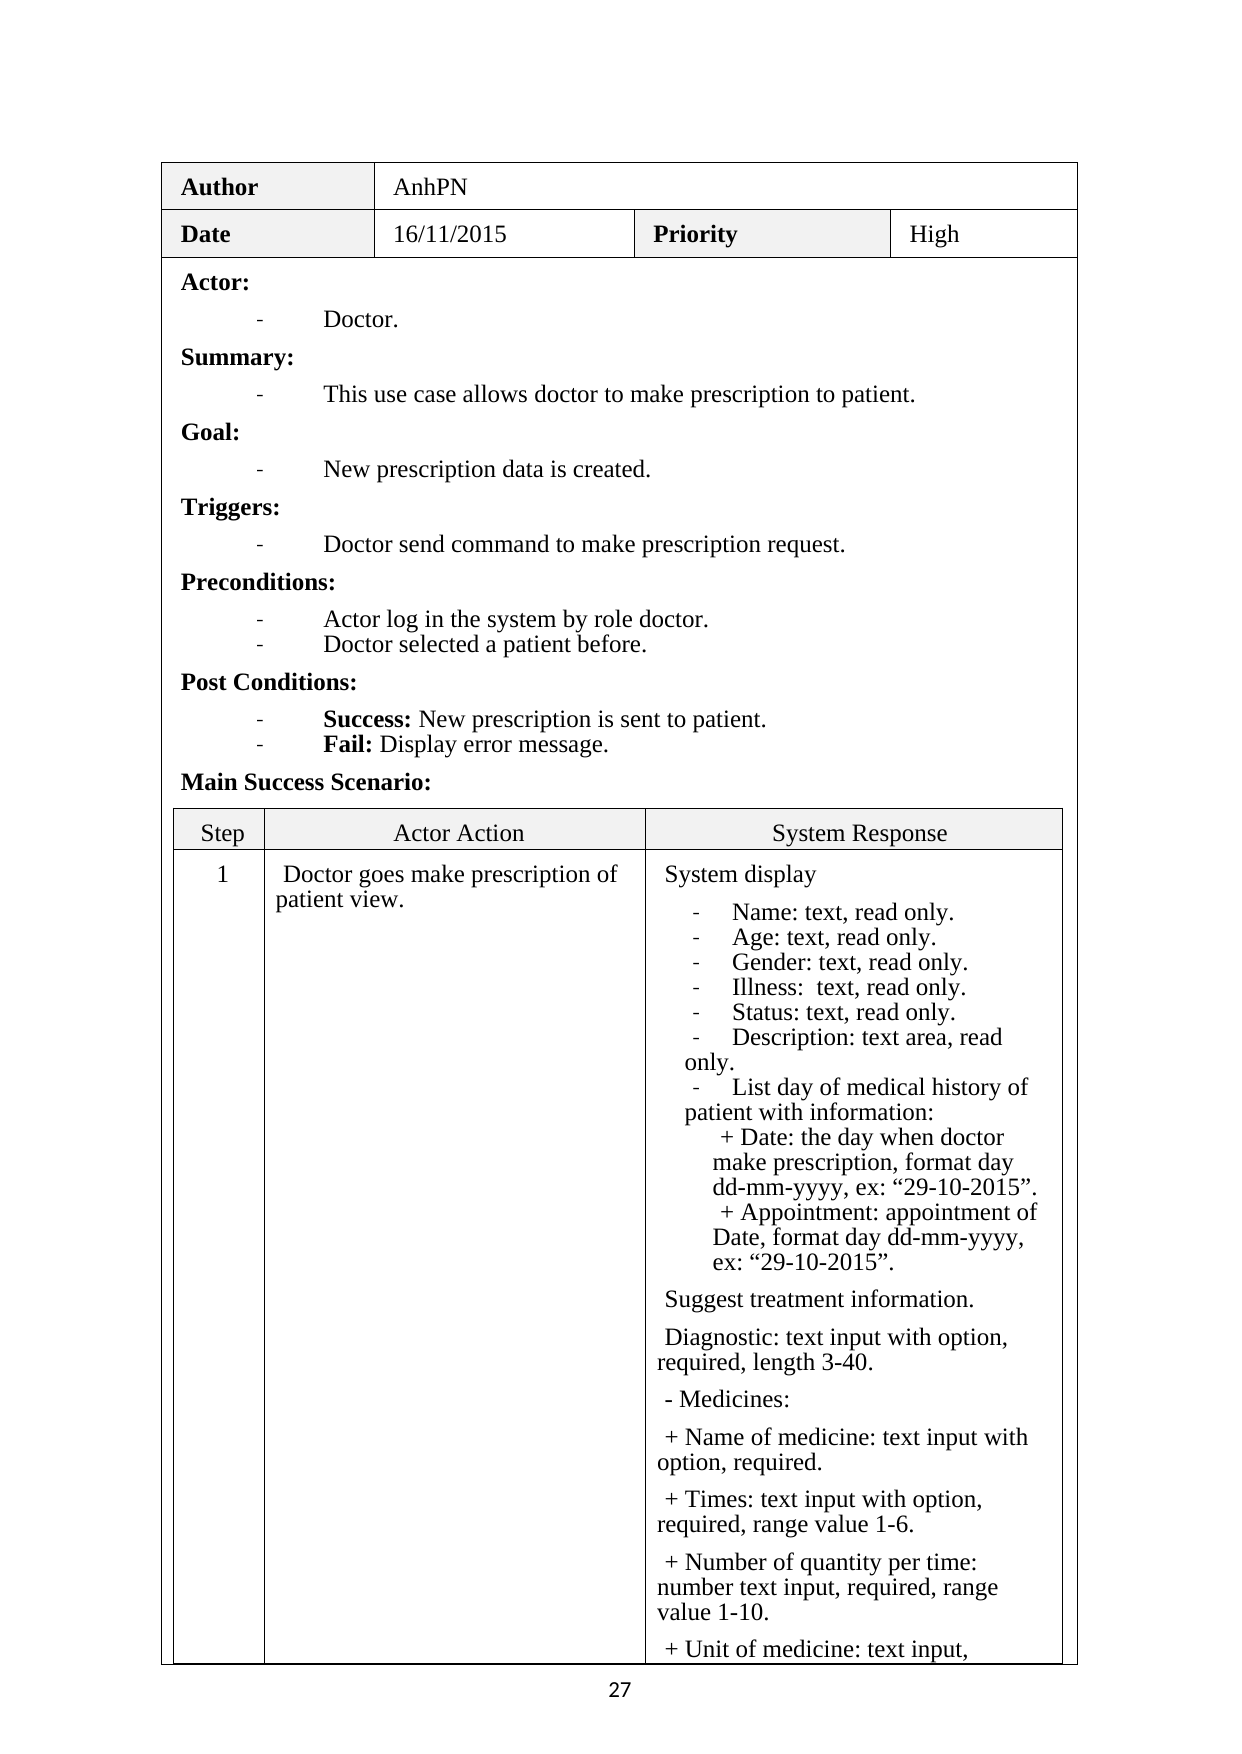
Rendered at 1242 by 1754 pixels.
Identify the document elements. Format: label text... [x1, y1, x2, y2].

table_cell Author [162, 163, 374, 209]
table_cell High [891, 210, 1077, 257]
table_cell Priority [635, 210, 890, 257]
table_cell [162, 258, 1077, 1663]
table_cell AnhPN [375, 163, 1077, 209]
table_cell 16/11/2015 [375, 210, 634, 257]
table_cell Date [162, 210, 374, 257]
